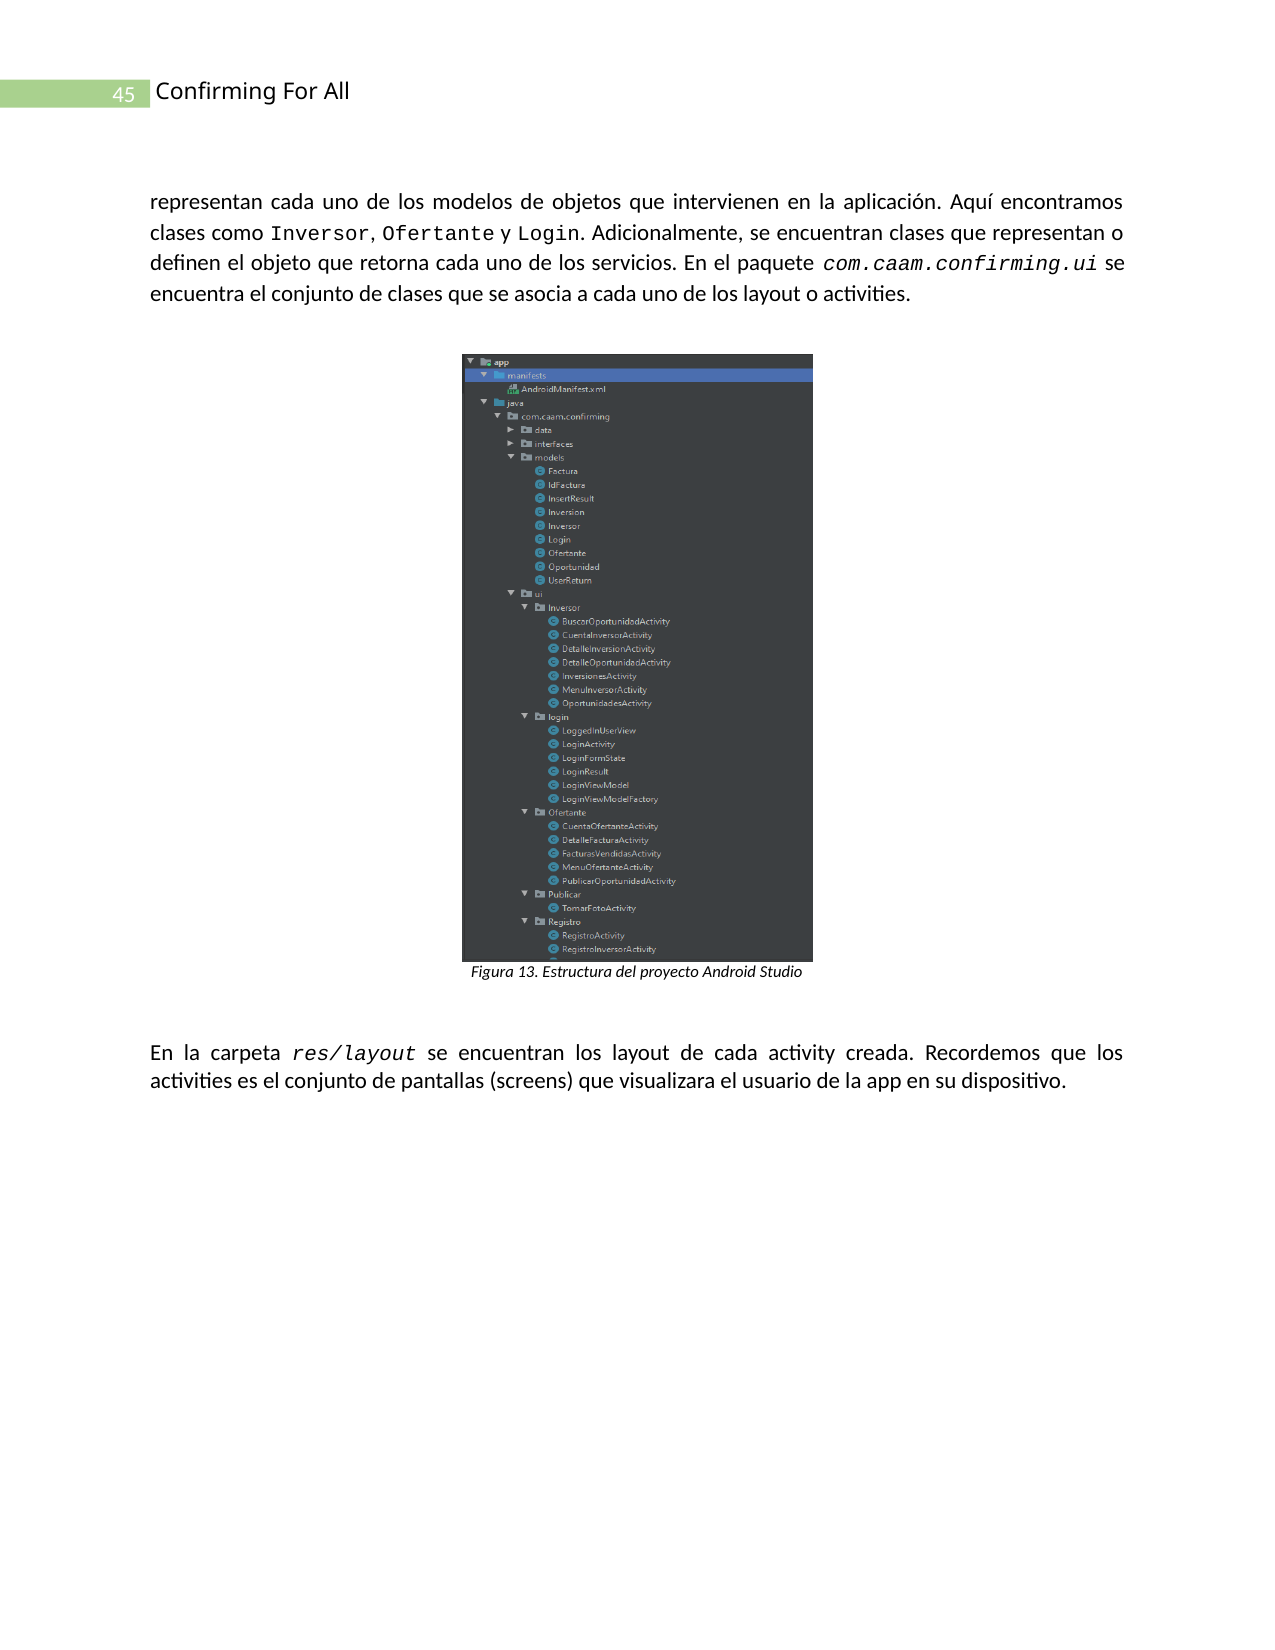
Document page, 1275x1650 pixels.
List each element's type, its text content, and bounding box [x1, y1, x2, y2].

picture [462, 354, 813, 962]
subtitle En la carpeta res/layout se encuentran los layout de cada activity creada. Recordemos que los activities es el conjunto de pantallas (screens) que visualizara el usuario de la app en su dispositivo. [150, 1038, 1125, 1094]
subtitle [150, 187, 1125, 307]
subtitle Figura 13. Estructura del proyecto Android Studio [150, 961, 1125, 982]
